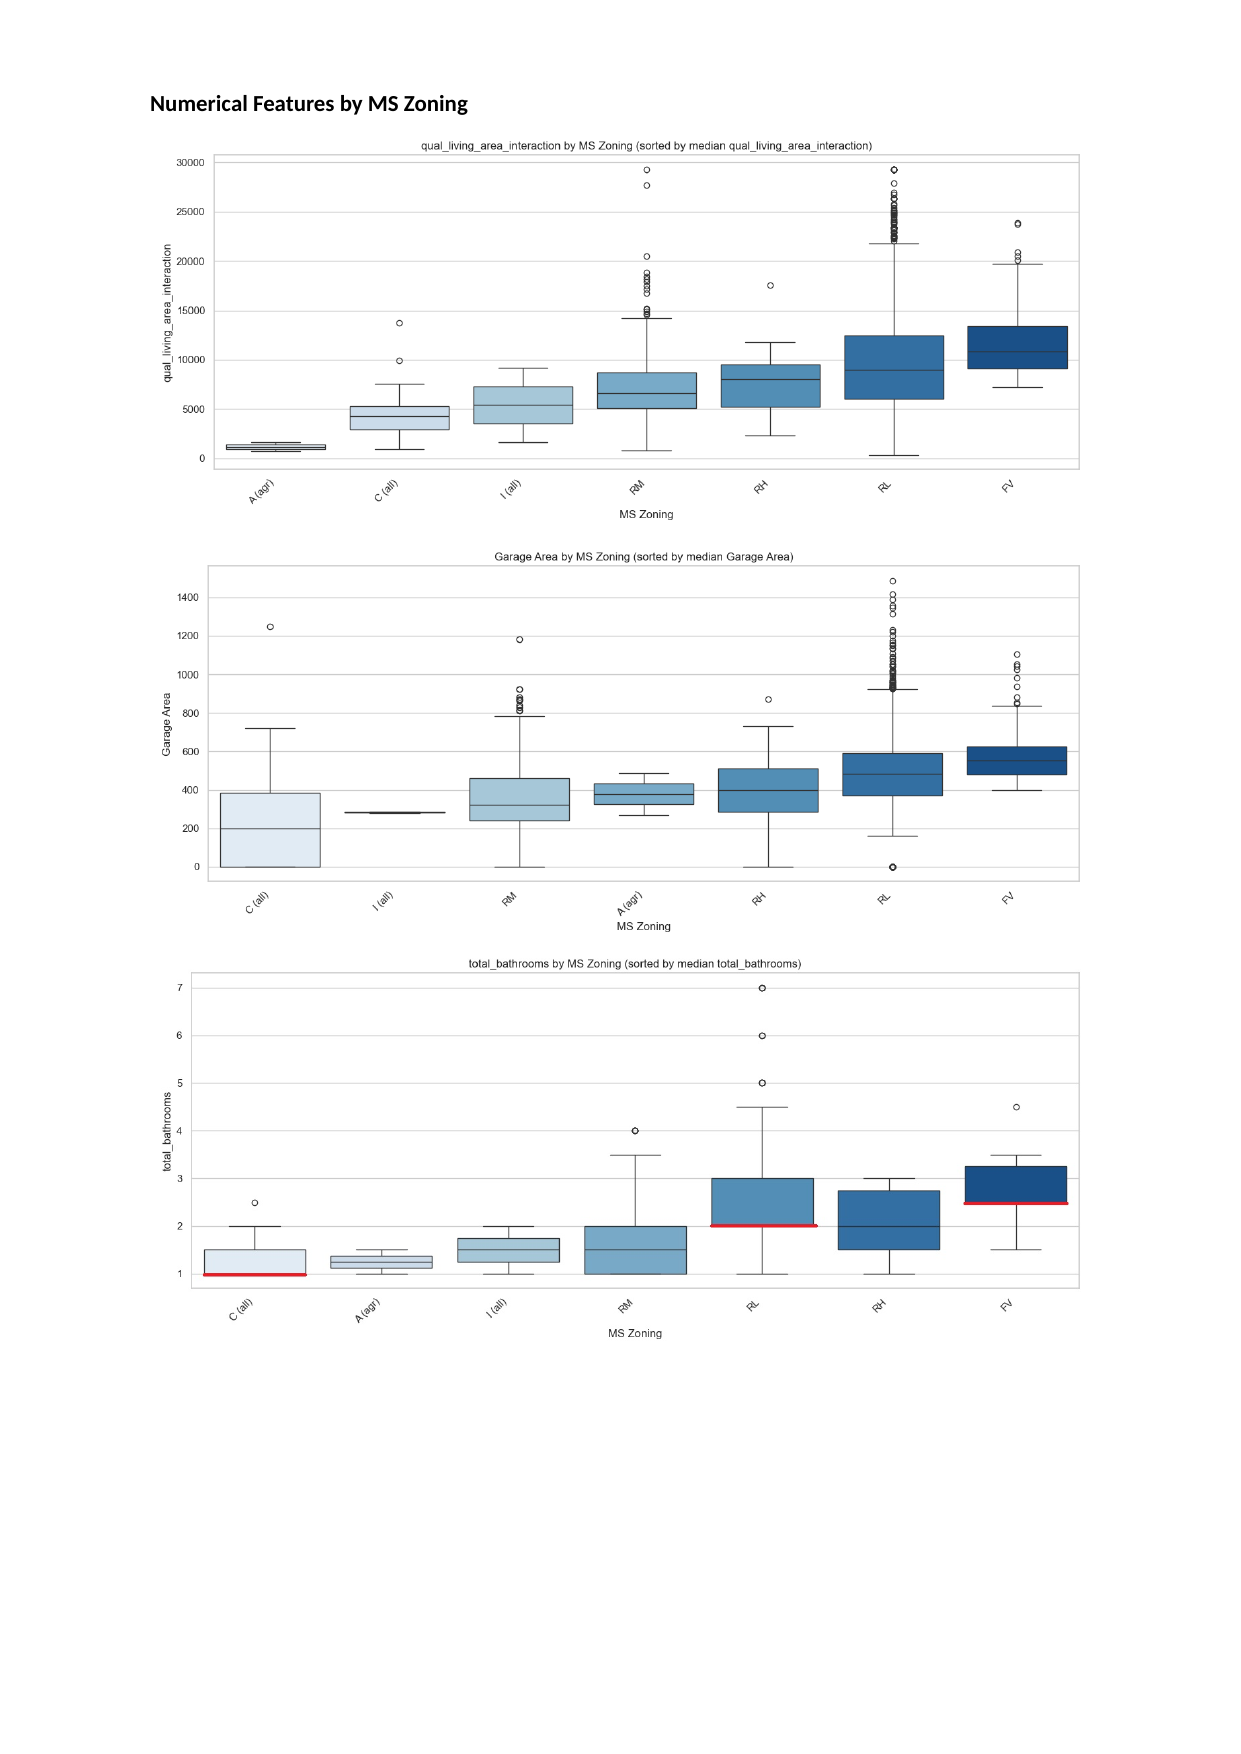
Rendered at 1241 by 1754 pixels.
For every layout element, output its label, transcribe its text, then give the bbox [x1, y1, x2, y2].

picture [150, 540, 1091, 944]
subtitle Numerical Features by MS Zoning [150, 89, 1090, 117]
picture [150, 129, 1091, 532]
picture [150, 947, 1091, 1351]
